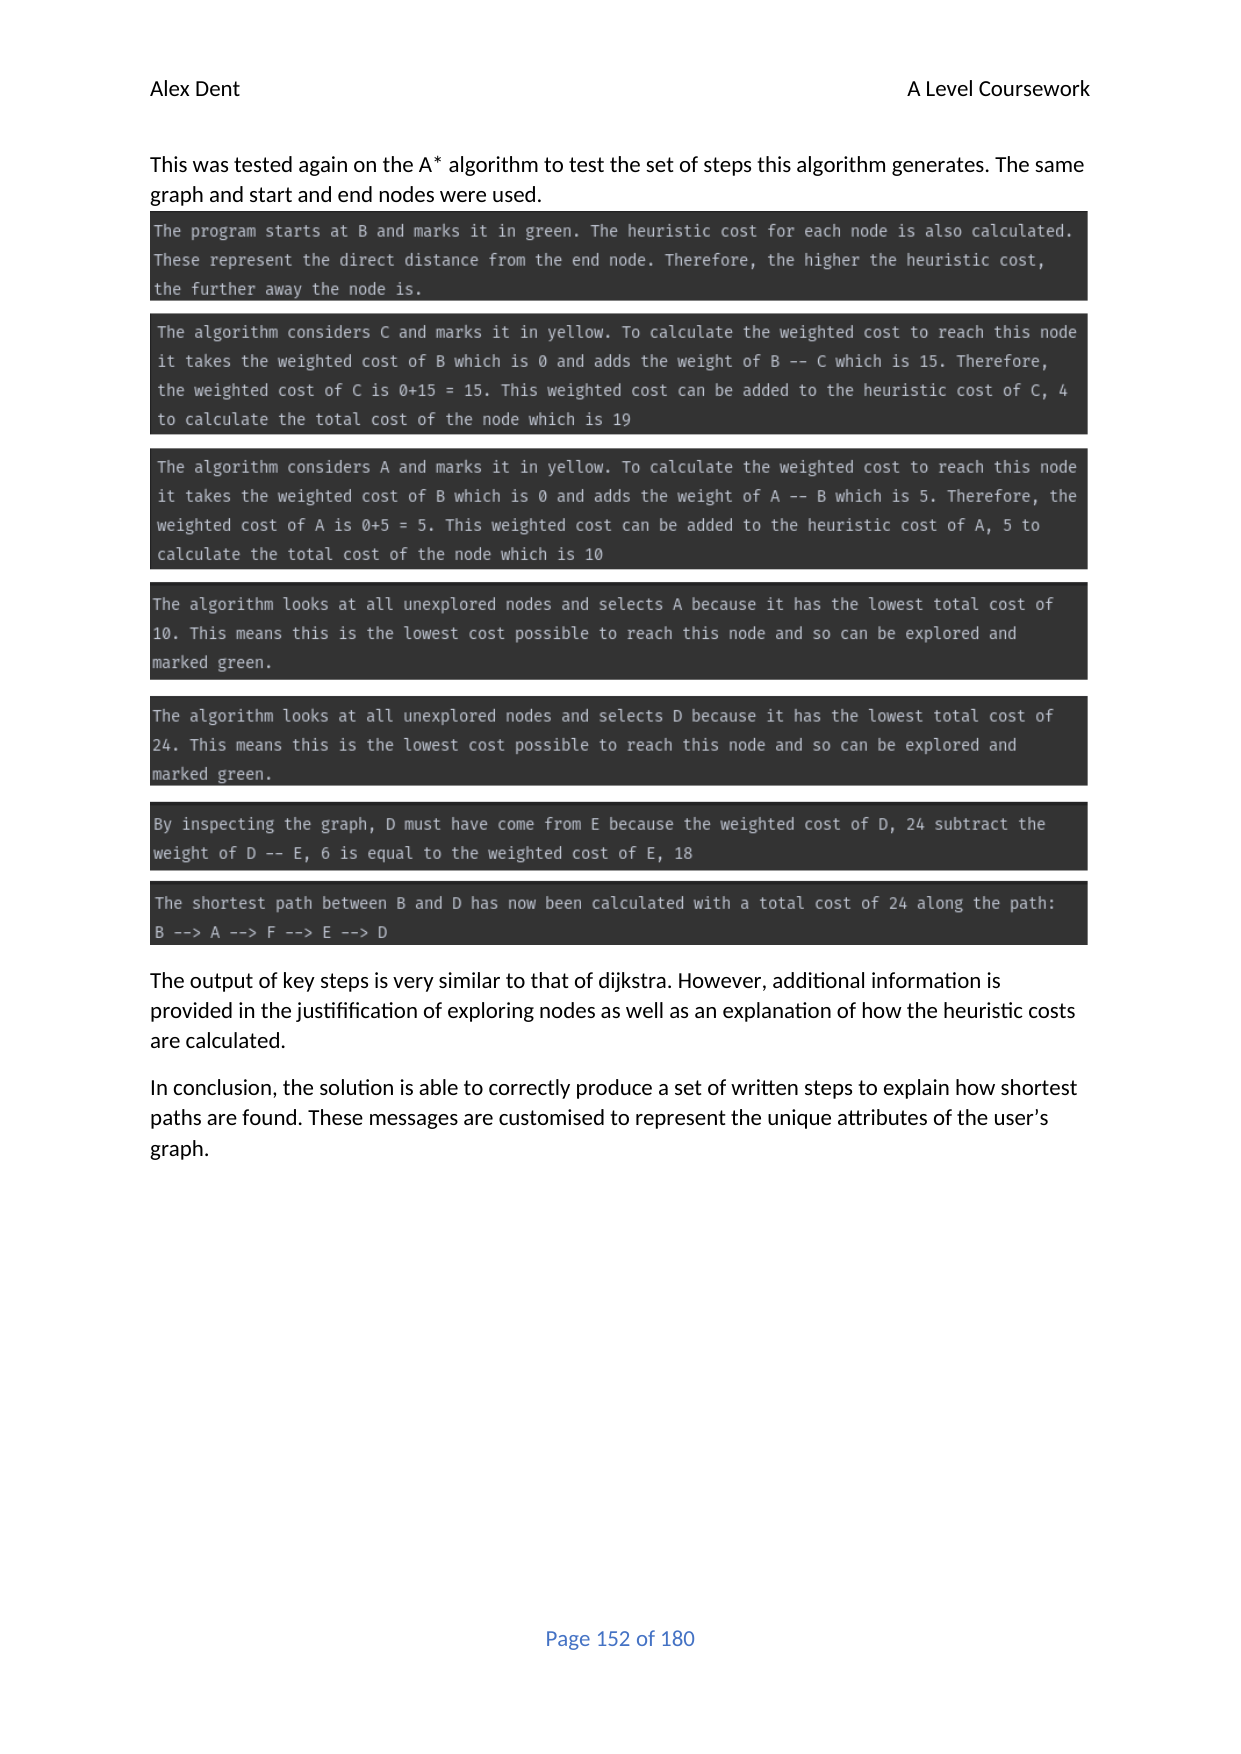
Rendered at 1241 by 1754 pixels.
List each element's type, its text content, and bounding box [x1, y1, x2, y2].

picture [150, 211, 1088, 945]
text This was tested again on the A* algorithm to test the set of steps this algorithm generates. The same graph and start and end nodes were used. [150, 150, 1090, 208]
text In conclusion, the solution is able to correctly produce a set of written steps to explain how shortest paths are found. These messages are customised to represent the unique attributes of the user’s graph. [150, 1073, 1090, 1162]
